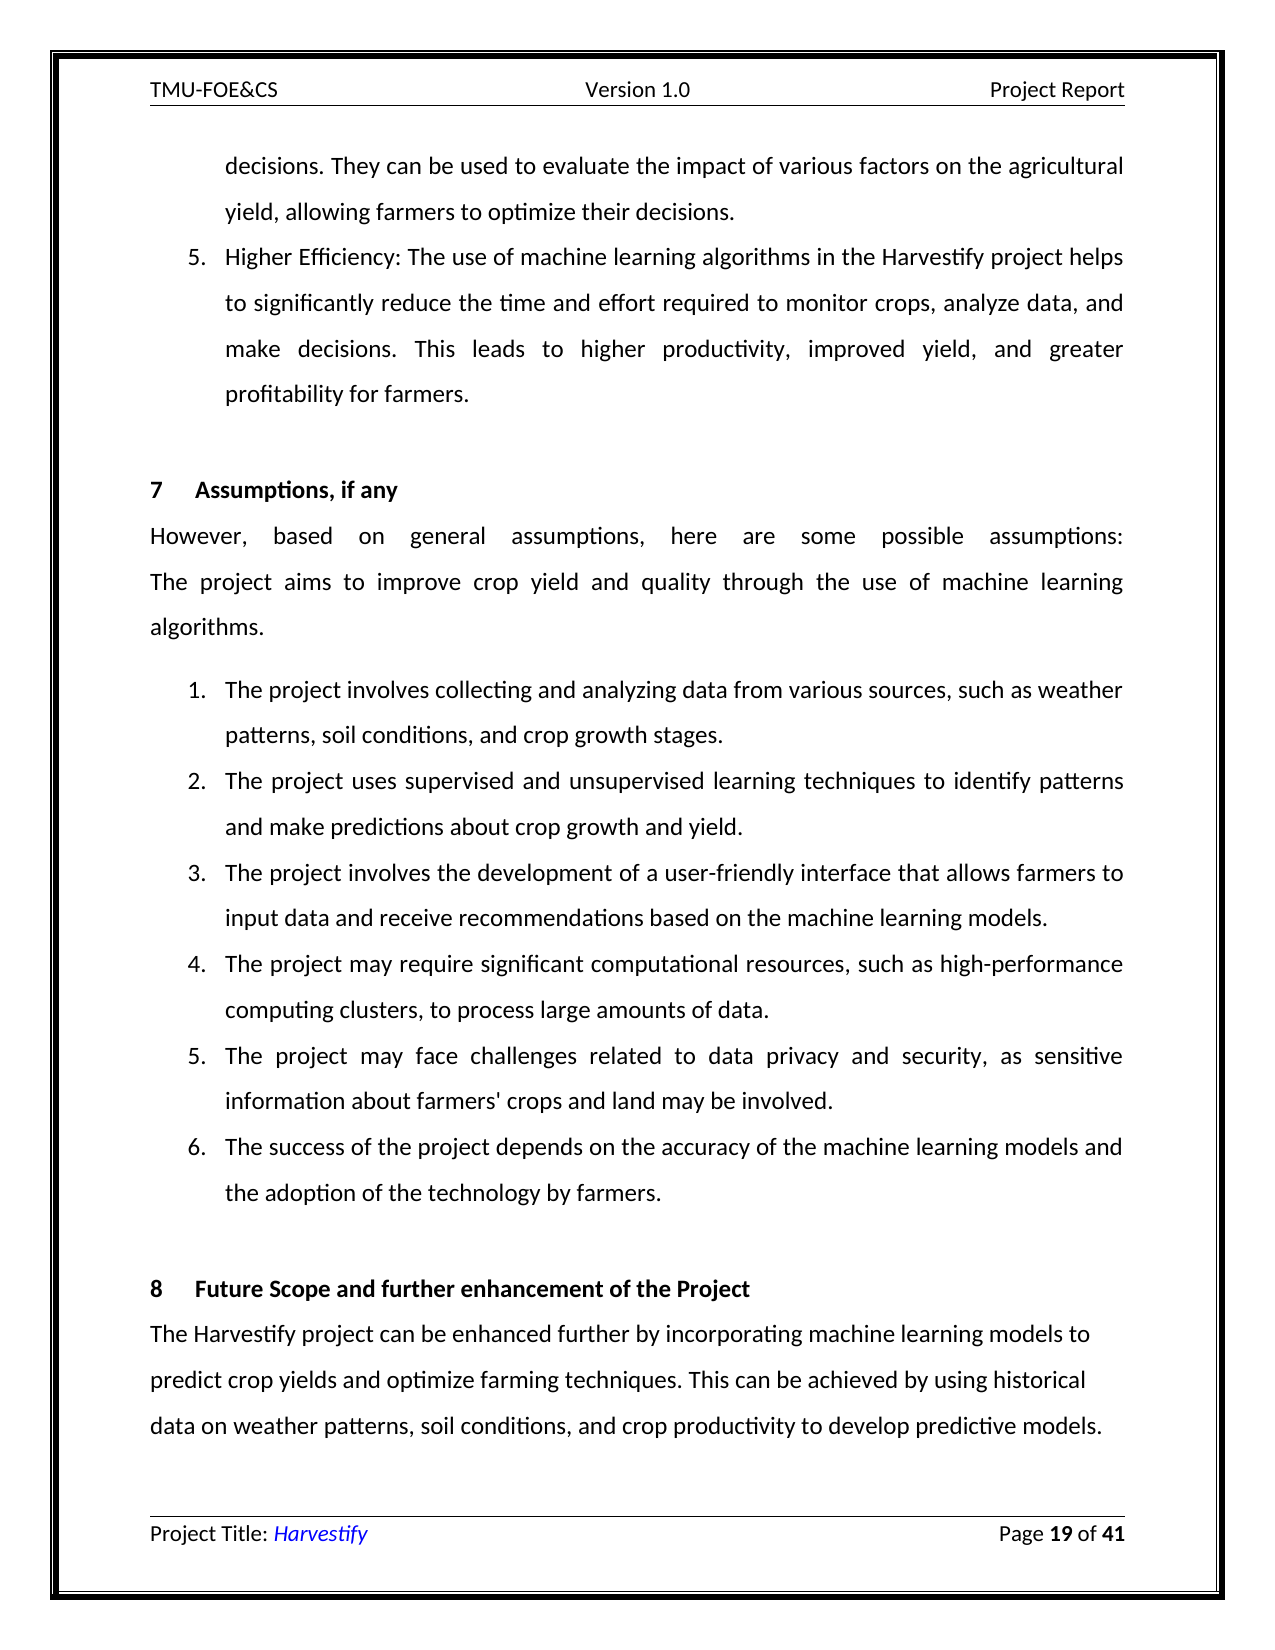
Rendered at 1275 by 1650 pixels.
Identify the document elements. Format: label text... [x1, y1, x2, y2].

list The project uses supervised and unsupervised learning techniques to identify patterns and make predictions about crop growth and yield. [187, 765, 1125, 842]
subtitle Assumptions, if any [150, 474, 1125, 505]
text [150, 1318, 1125, 1440]
text However, based on general assumptions, here are some possible assumptions: The project aims to improve crop yield and quality through the use of machine learning algorithms. [150, 520, 1125, 642]
subtitle Future Scope and further enhancement of the Project [150, 1273, 1125, 1303]
list The project involves collecting and analyzing data from various sources, such as weather patterns, soil conditions, and crop growth stages. [187, 674, 1125, 750]
list The project involves the development of a user-friendly interface that allows farmers to input data and receive recommendations based on the machine learning models. [187, 857, 1125, 933]
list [187, 150, 1125, 226]
list The project may face challenges related to data privacy and security, as sensitive information about farmers' crops and land may be involved. [187, 1040, 1125, 1116]
list The project may require significant computational resources, such as high-performance computing clusters, to process large amounts of data. [187, 948, 1125, 1024]
list Higher Efficiency: The use of machine learning algorithms in the Harvestify project helps to significantly reduce the time and effort required to monitor crops, analyze data, and make decisions. This leads to higher productivity, improved yield, and greater profitability for farmers. [187, 241, 1125, 409]
list The success of the project depends on the accuracy of the machine learning models and the adoption of the technology by farmers. [187, 1131, 1125, 1207]
